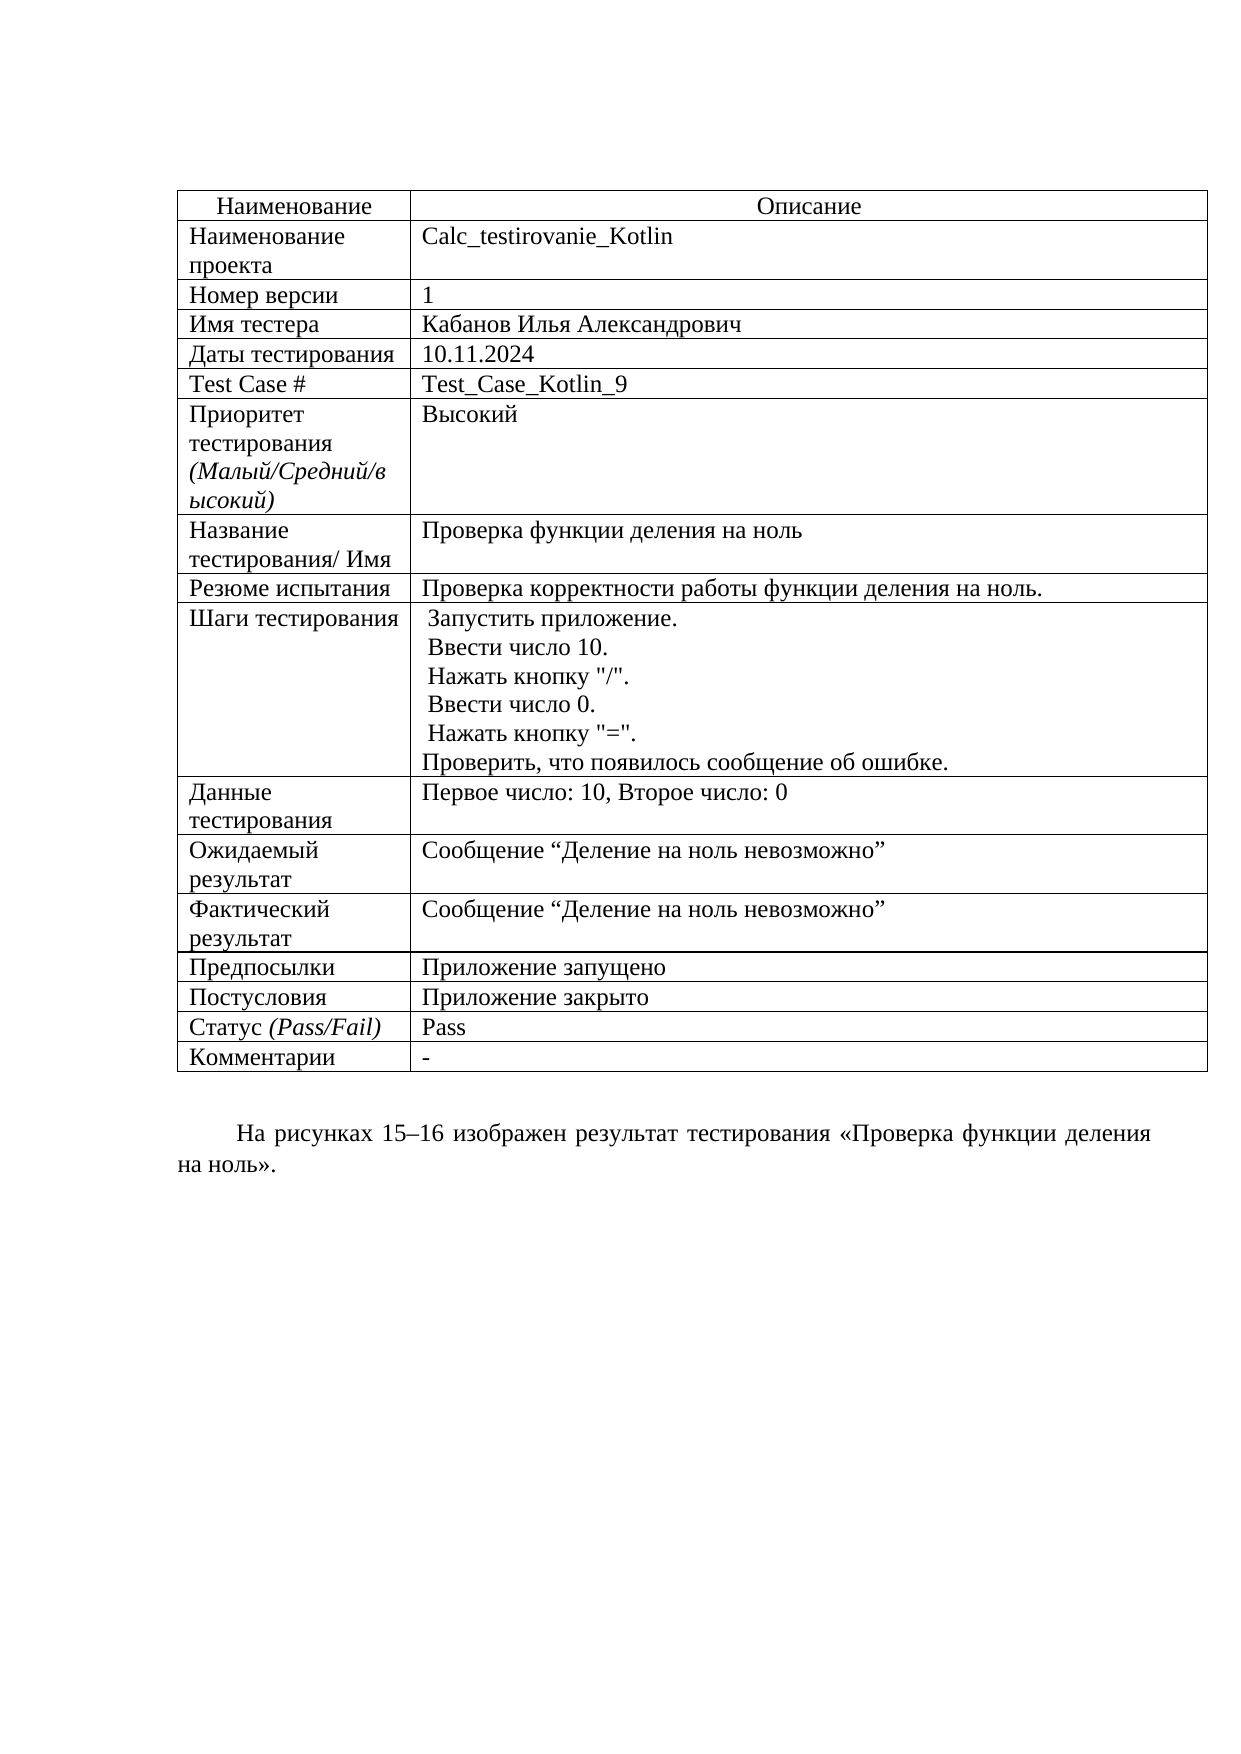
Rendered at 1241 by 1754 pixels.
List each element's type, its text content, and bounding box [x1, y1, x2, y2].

table_cell Приложение закрыто [411, 982, 1207, 1011]
table_cell Комментарии [178, 1042, 410, 1071]
table_cell Имя тестера [178, 310, 410, 338]
table_cell Ожидаемый результат [178, 835, 410, 893]
table_cell Pass [411, 1012, 1207, 1041]
table_cell Первое число: 10, Второе число: 0 [411, 777, 1207, 834]
table_cell Test Case # [178, 369, 410, 398]
table_cell Фактический результат [178, 894, 410, 951]
table_cell Приоритет тестирования (Малый/Средний/высокий) [178, 399, 410, 514]
table_cell Test_Case_Kotlin_9 [411, 369, 1207, 398]
table_cell Данные тестирования [178, 777, 410, 834]
table_cell Проверка функции деления на ноль [411, 515, 1207, 572]
table_cell Даты тестирования [178, 339, 410, 368]
table_cell Сообщение “Деление на ноль невозможно” [411, 894, 1207, 951]
table_cell Calc_testirovanie_Kotlin [411, 221, 1207, 279]
table_cell Постусловия [178, 982, 410, 1011]
text На рисунках 15–16 изображен результат тестирования «Проверка функции деления на ноль». [177, 1118, 1152, 1178]
table_cell Приложение запущено [411, 953, 1207, 981]
table_cell Номер версии [178, 280, 410, 308]
table_cell Проверка корректности работы функции деления на ноль. [411, 574, 1207, 602]
table_cell Название тестирования/ Имя [178, 515, 410, 572]
table_cell Сообщение “Деление на ноль невозможно” [411, 835, 1207, 893]
table_cell Кабанов Илья Александрович [411, 310, 1207, 338]
table_cell Статус (Pass/Fail) [178, 1012, 410, 1041]
table_header Наименование [178, 191, 410, 220]
table_cell Предпосылки [178, 953, 410, 981]
table_cell Запустить приложение. Ввести число 10. Нажать кнопку "/". Ввести число 0. Нажать кнопку "=". Проверить, что появилось сообщение об ошибке. [411, 603, 1207, 776]
table_cell Высокий [411, 399, 1207, 514]
table_cell 10.11.2024 [411, 339, 1207, 368]
table_cell Резюме испытания [178, 574, 410, 602]
table_cell Шаги тестирования [178, 603, 410, 776]
table_cell Наименование проекта [178, 221, 410, 279]
table_cell 1 [411, 280, 1207, 308]
table_header Описание [411, 191, 1207, 220]
table_cell - [411, 1042, 1207, 1071]
